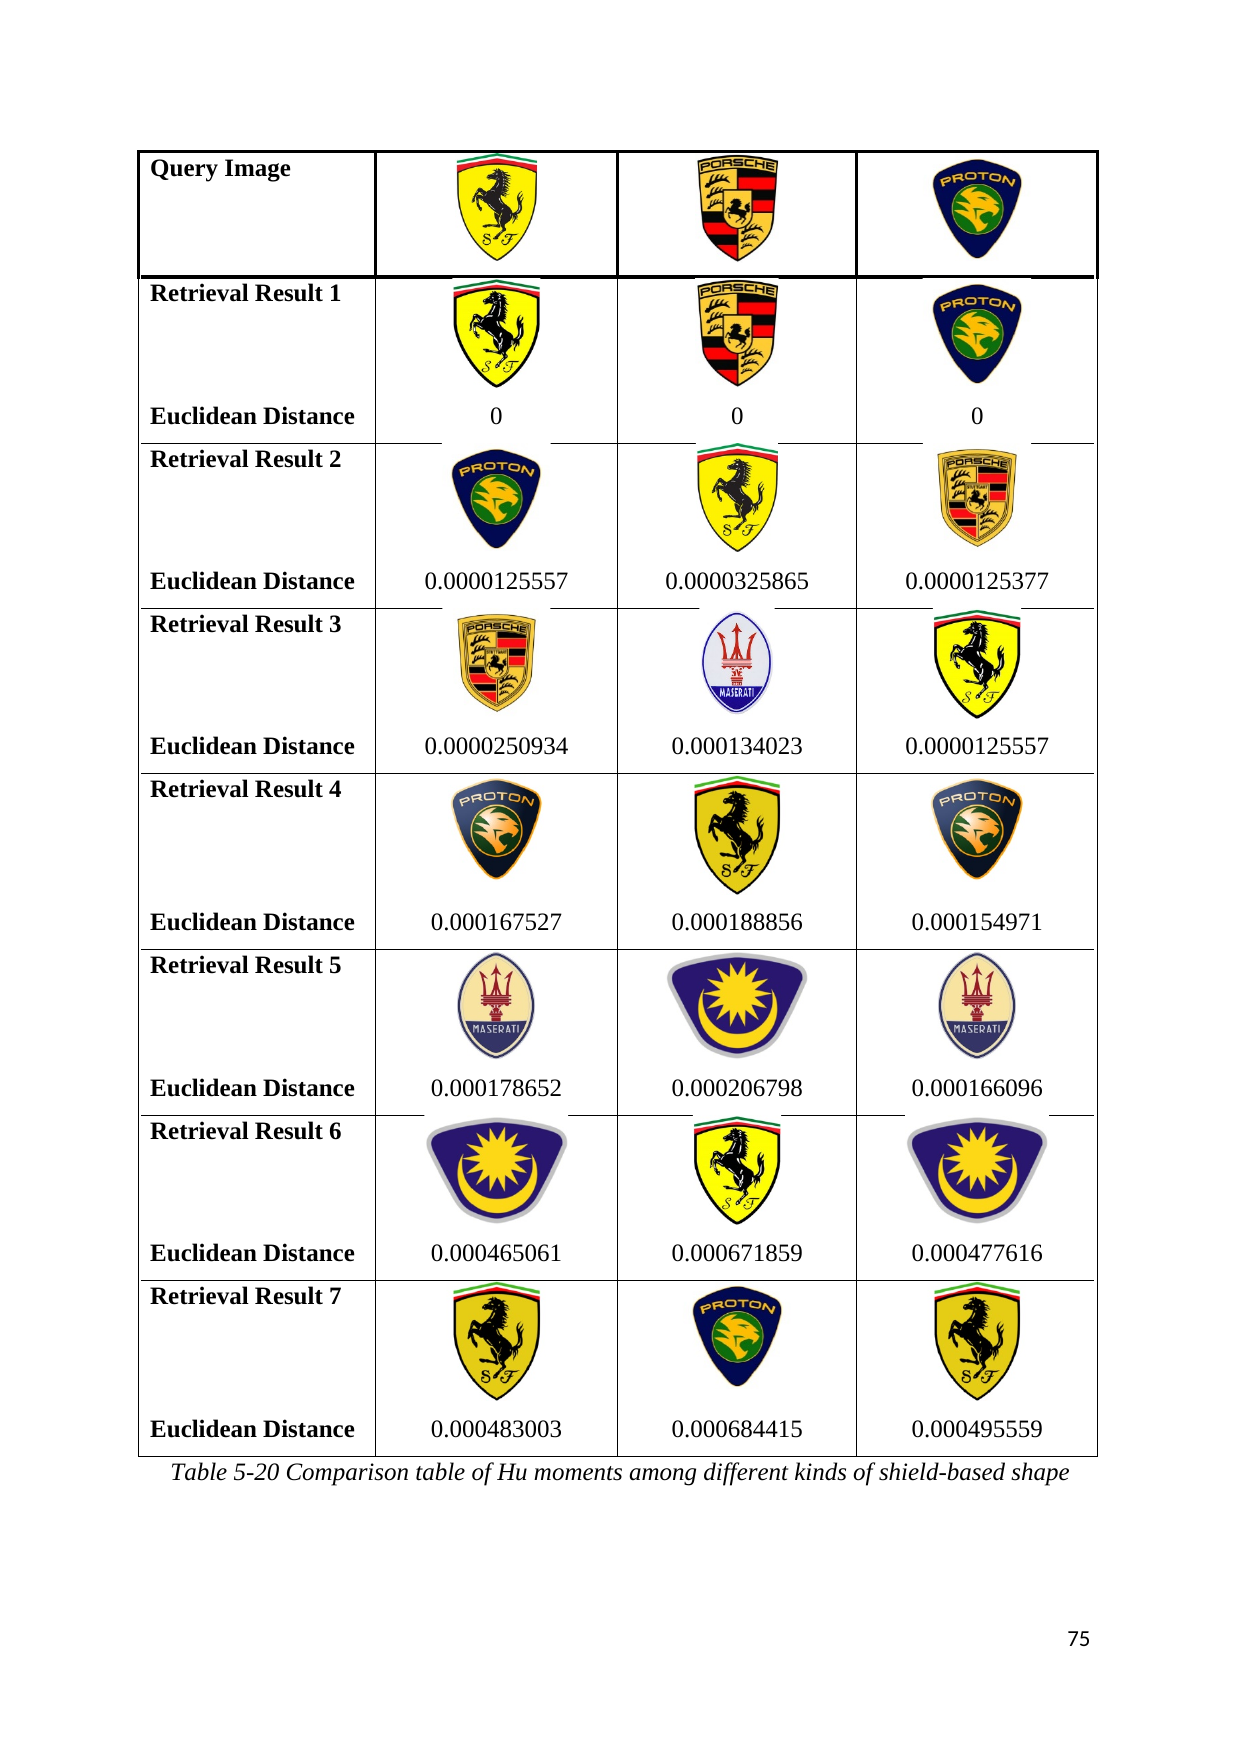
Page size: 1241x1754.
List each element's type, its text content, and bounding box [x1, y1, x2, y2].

table_cell Euclidean Distance [139, 566, 375, 608]
table_cell 0.000495559 [857, 1414, 1097, 1456]
table_cell [618, 609, 856, 731]
table_header [858, 153, 1096, 275]
table_cell [618, 444, 856, 566]
table_cell 0 [376, 401, 617, 443]
picture [456, 950, 536, 1060]
table_cell 0.0000125557 [857, 731, 1097, 773]
table_cell Euclidean Distance [139, 731, 375, 773]
table_cell 0.0000125557 [376, 566, 617, 608]
table_header Query Image [140, 153, 374, 275]
table_cell 0.0000325865 [618, 566, 856, 608]
picture [928, 774, 1025, 882]
table_cell 0.000483003 [376, 1414, 617, 1456]
picture [455, 153, 538, 261]
table_cell 0.0000125377 [857, 566, 1097, 608]
table_cell 0.000465061 [376, 1238, 617, 1280]
table_cell [376, 950, 617, 1073]
picture [446, 1281, 547, 1401]
picture [692, 1115, 782, 1225]
picture [937, 950, 1017, 1060]
table_cell [857, 1115, 1097, 1238]
table_cell [376, 1116, 617, 1238]
table_cell [857, 443, 1097, 566]
picture [687, 774, 787, 895]
table_cell [376, 774, 617, 907]
table_cell [618, 279, 856, 401]
picture [905, 1115, 1049, 1225]
table_cell Euclidean Distance [139, 401, 375, 443]
picture [922, 278, 1032, 388]
table_cell Euclidean Distance [139, 1414, 375, 1456]
picture [699, 608, 775, 716]
table_cell Euclidean Distance [139, 908, 375, 949]
table_cell 0.000671859 [618, 1238, 856, 1280]
table_cell 0.000154971 [857, 908, 1097, 949]
picture [448, 774, 545, 882]
picture [452, 278, 541, 388]
table_cell [376, 1281, 617, 1414]
table_cell 0.000134023 [618, 731, 856, 773]
table_cell 0.000178652 [376, 1073, 617, 1115]
picture [922, 443, 1032, 552]
table_cell [857, 1280, 1097, 1414]
picture [695, 278, 779, 388]
text Table 5-20 Comparison table of Hu moments among different kinds of shield-based shape [150, 1457, 1090, 1486]
table_cell [857, 773, 1097, 907]
picture [424, 1115, 569, 1225]
table_cell [376, 279, 617, 401]
table_cell 0.000477616 [857, 1238, 1097, 1280]
table_header [377, 153, 616, 275]
table_cell 0.000167527 [376, 908, 617, 949]
picture [932, 608, 1022, 719]
table_cell Retrieval Result 5 [139, 949, 375, 1073]
table_cell Retrieval Result 2 [139, 443, 375, 566]
table_cell [618, 774, 856, 907]
table_cell 0.0000250934 [376, 731, 617, 773]
table_cell [376, 609, 617, 731]
table_cell Retrieval Result 7 [139, 1280, 375, 1414]
table_cell Retrieval Result 4 [139, 773, 375, 907]
table_cell 0.000206798 [618, 1073, 856, 1115]
picture [695, 153, 779, 263]
table_cell Euclidean Distance [139, 1238, 375, 1280]
table_cell [618, 1281, 856, 1414]
table_cell 0 [857, 401, 1097, 443]
table_cell 0.000166096 [857, 1073, 1097, 1115]
table_cell Euclidean Distance [139, 1073, 375, 1115]
table_header [619, 153, 855, 275]
picture [695, 443, 778, 552]
table_cell [857, 608, 1097, 731]
picture [665, 950, 809, 1060]
table_cell [618, 950, 856, 1073]
table_cell [376, 444, 617, 566]
table_cell 0 [618, 401, 856, 443]
table_cell Retrieval Result 1 [139, 275, 375, 401]
picture [922, 153, 1032, 263]
table_cell Retrieval Result 3 [139, 608, 375, 731]
picture [682, 1281, 792, 1391]
table_cell Retrieval Result 6 [139, 1115, 375, 1238]
table_cell [618, 1116, 856, 1238]
picture [441, 443, 551, 553]
table_cell [857, 275, 1097, 401]
table_cell [857, 949, 1097, 1073]
table_cell 0.000684415 [618, 1414, 856, 1456]
picture [442, 608, 551, 717]
table_cell 0.000188856 [618, 908, 856, 949]
picture [927, 1281, 1027, 1401]
